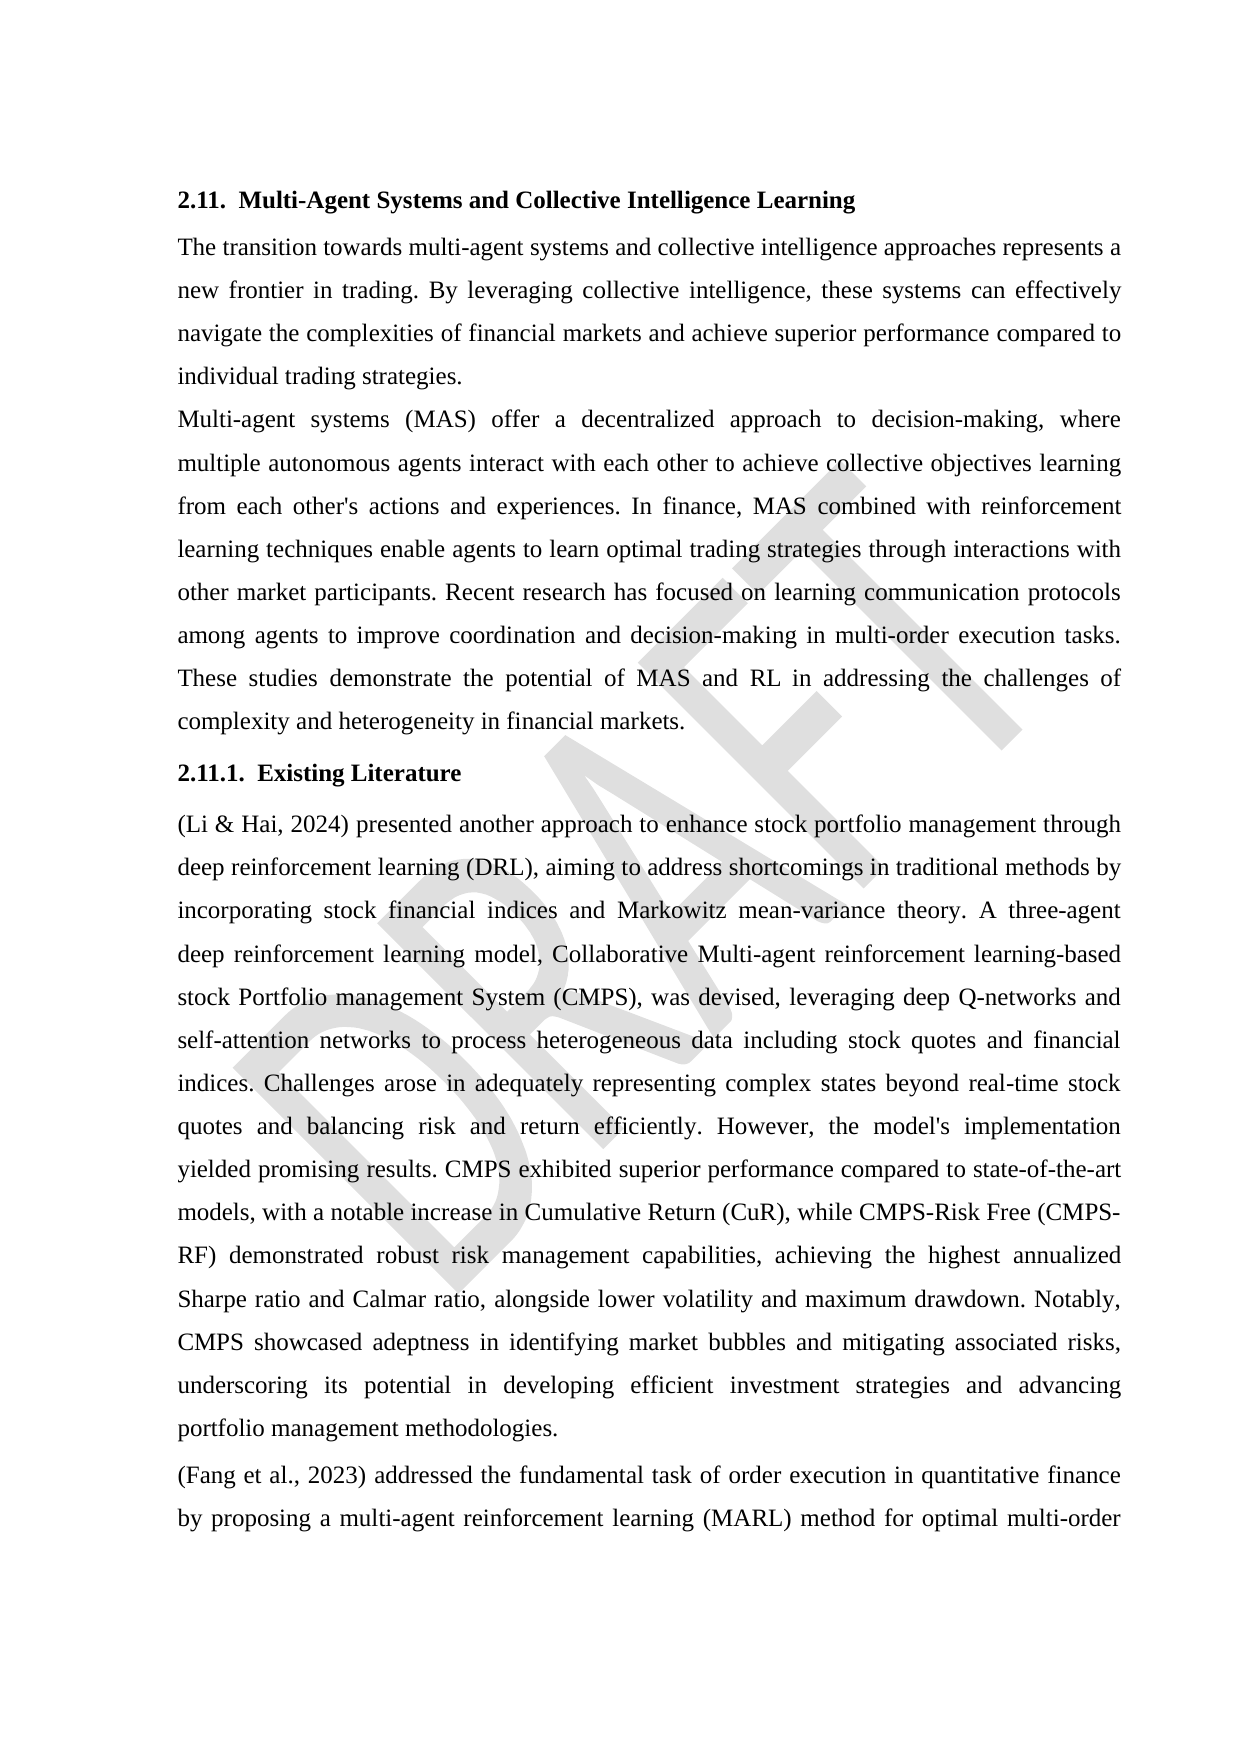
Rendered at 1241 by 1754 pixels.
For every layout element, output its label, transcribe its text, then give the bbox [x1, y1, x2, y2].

subtitle Multi-Agent Systems and Collective Intelligence Learning [177, 185, 1122, 213]
list Multi-agent systems (MAS) offer a decentralized approach to decision-making, where multiple autonomous agents interact with each other to achieve collective objectives learning from each other's actions and experiences. In finance, MAS combined with reinforcement learning techniques enable agents to learn optimal trading strategies through interactions with other market participants. Recent research has focused on learning communication protocols among agents to improve coordination and decision-making in multi-order execution tasks. These studies demonstrate the potential of MAS and RL in addressing the challenges of complexity and heterogeneity in financial markets. [177, 404, 1122, 735]
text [177, 1460, 1122, 1532]
text presented another approach to enhance stock portfolio management through deep reinforcement learning (DRL), aiming to address shortcomings in traditional methods by incorporating stock financial indices and Markowitz mean-variance theory. A three-agent deep reinforcement learning model, Collaborative Multi-agent reinforcement learning-based stock Portfolio management System (CMPS), was devised, leveraging deep Q-networks and self-attention networks to process heterogeneous data including stock quotes and financial indices. Challenges arose in adequately representing complex states beyond real-time stock quotes and balancing risk and return efficiently. However, the model's implementation yielded promising results. CMPS exhibited superior performance compared to state-of-the-art models, with a notable increase in Cumulative Return (CuR), while CMPS-Risk Free (CMPS-RF) demonstrated robust risk management capabilities, achieving the highest annualized Sharpe ratio and Calmar ratio, alongside lower volatility and maximum drawdown. Notably, CMPS showcased adeptness in identifying market bubbles and mitigating associated risks, underscoring its potential in developing efficient investment strategies and advancing portfolio management methodologies. [177, 809, 1122, 1442]
subtitle Existing Literature [177, 758, 1122, 787]
list The transition towards multi-agent systems and collective intelligence approaches represents a new frontier in trading. By leveraging collective intelligence, these systems can effectively navigate the complexities of financial markets and achieve superior performance compared to individual trading strategies. [177, 232, 1122, 390]
